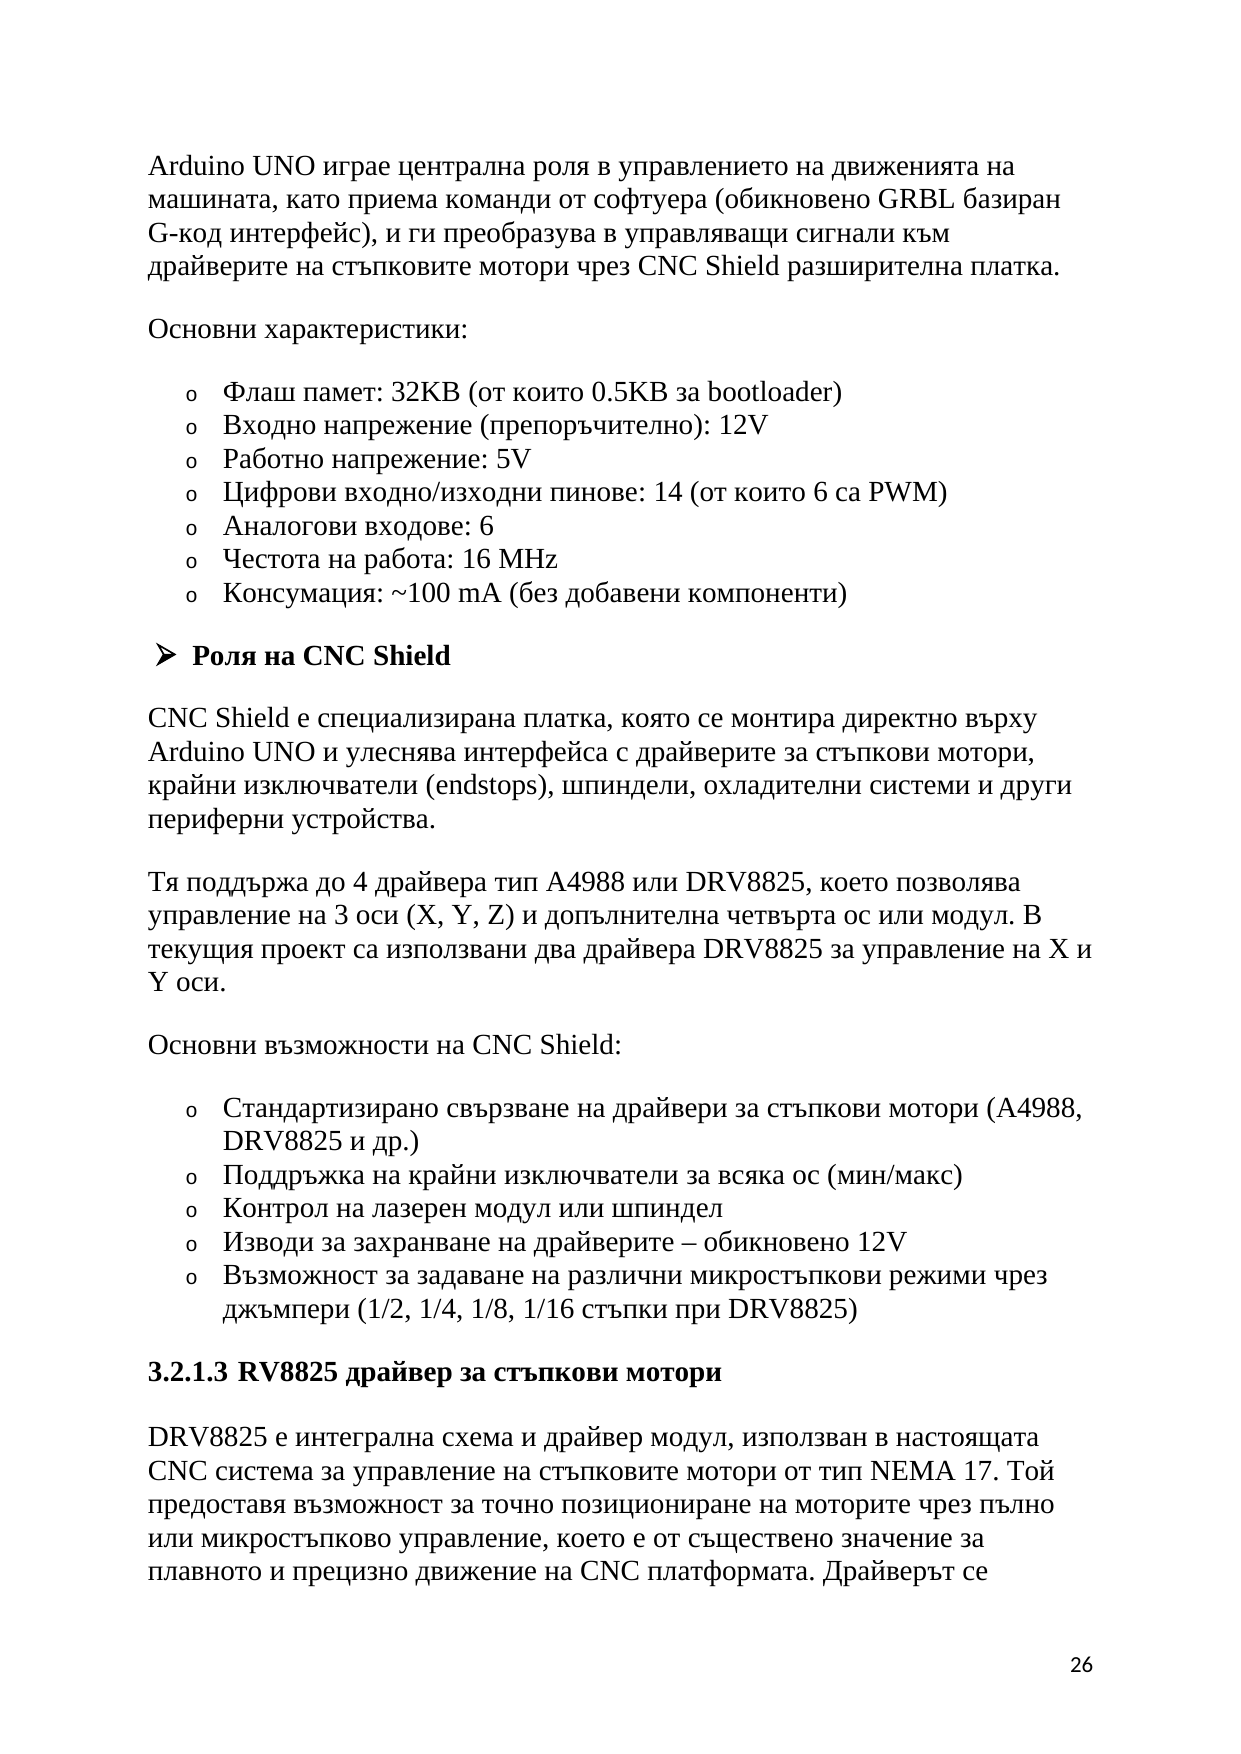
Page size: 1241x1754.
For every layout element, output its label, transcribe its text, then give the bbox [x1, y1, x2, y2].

subtitle RV8825 драйвер за стъпкови мотори [148, 1354, 1093, 1387]
list Изводи за захранване на драйверите – обикновено 12V [185, 1224, 1093, 1257]
list Поддръжка на крайни изключватели за всяка ос (мин/макс) [185, 1157, 1093, 1190]
list Стандартизирано свързване на драйвери за стъпкови мотори (A4988, DRV8825 и др.) [185, 1090, 1093, 1157]
list Цифрови входно/изходни пинове: 14 (от които 6 са PWM) [185, 474, 1093, 508]
list Входно напрежение (препоръчително): 12V [185, 407, 1093, 441]
text CNC Shield е специализирана платка, която се монтира директно върху Arduino UNO и улеснява интерфейса с драйверите за стъпкови мотори, крайни изключватели (endstops), шпиндели, охладителни системи и други периферни устройства. [148, 700, 1093, 834]
list Аналогови входове: 6 [185, 508, 1093, 541]
list Възможност за задаване на различни микростъпкови режими чрез джъмпери (1/2, 1/4, 1/8, 1/16 стъпки при DRV8825) [185, 1257, 1093, 1324]
list Консумация: ~100 mA (без добавени компоненти) [185, 575, 1093, 608]
list Флаш памет: 32KB (от които 0.5KB за bootloader) [185, 374, 1093, 407]
text Основни характеристики: [148, 311, 1093, 344]
list Работно напрежение: 5V [185, 441, 1093, 474]
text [148, 1419, 1093, 1587]
text Основни възможности на CNC Shield: [148, 1027, 1093, 1061]
list Честота на работа: 16 MHz [185, 541, 1093, 575]
list Роля на CNC Shield [154, 638, 1093, 671]
text Тя поддържа до 4 драйвера тип A4988 или DRV8825, което позволява управление на 3 оси (X, Y, Z) и допълнителна четвърта ос или модул. В текущия проект са използвани два драйвера DRV8825 за управление на X и Y оси. [148, 864, 1093, 998]
text Arduino UNO играе централна роля в управлението на движенията на машината, като приема команди от софтуера (обикновено GRBL базиран G-код интерфейс), и ги преобразува в управляващи сигнали към драйверите на стъпковите мотори чрез CNC Shield разширителна платка. [148, 148, 1093, 282]
list Контрол на лазерен модул или шпиндел [185, 1190, 1093, 1224]
